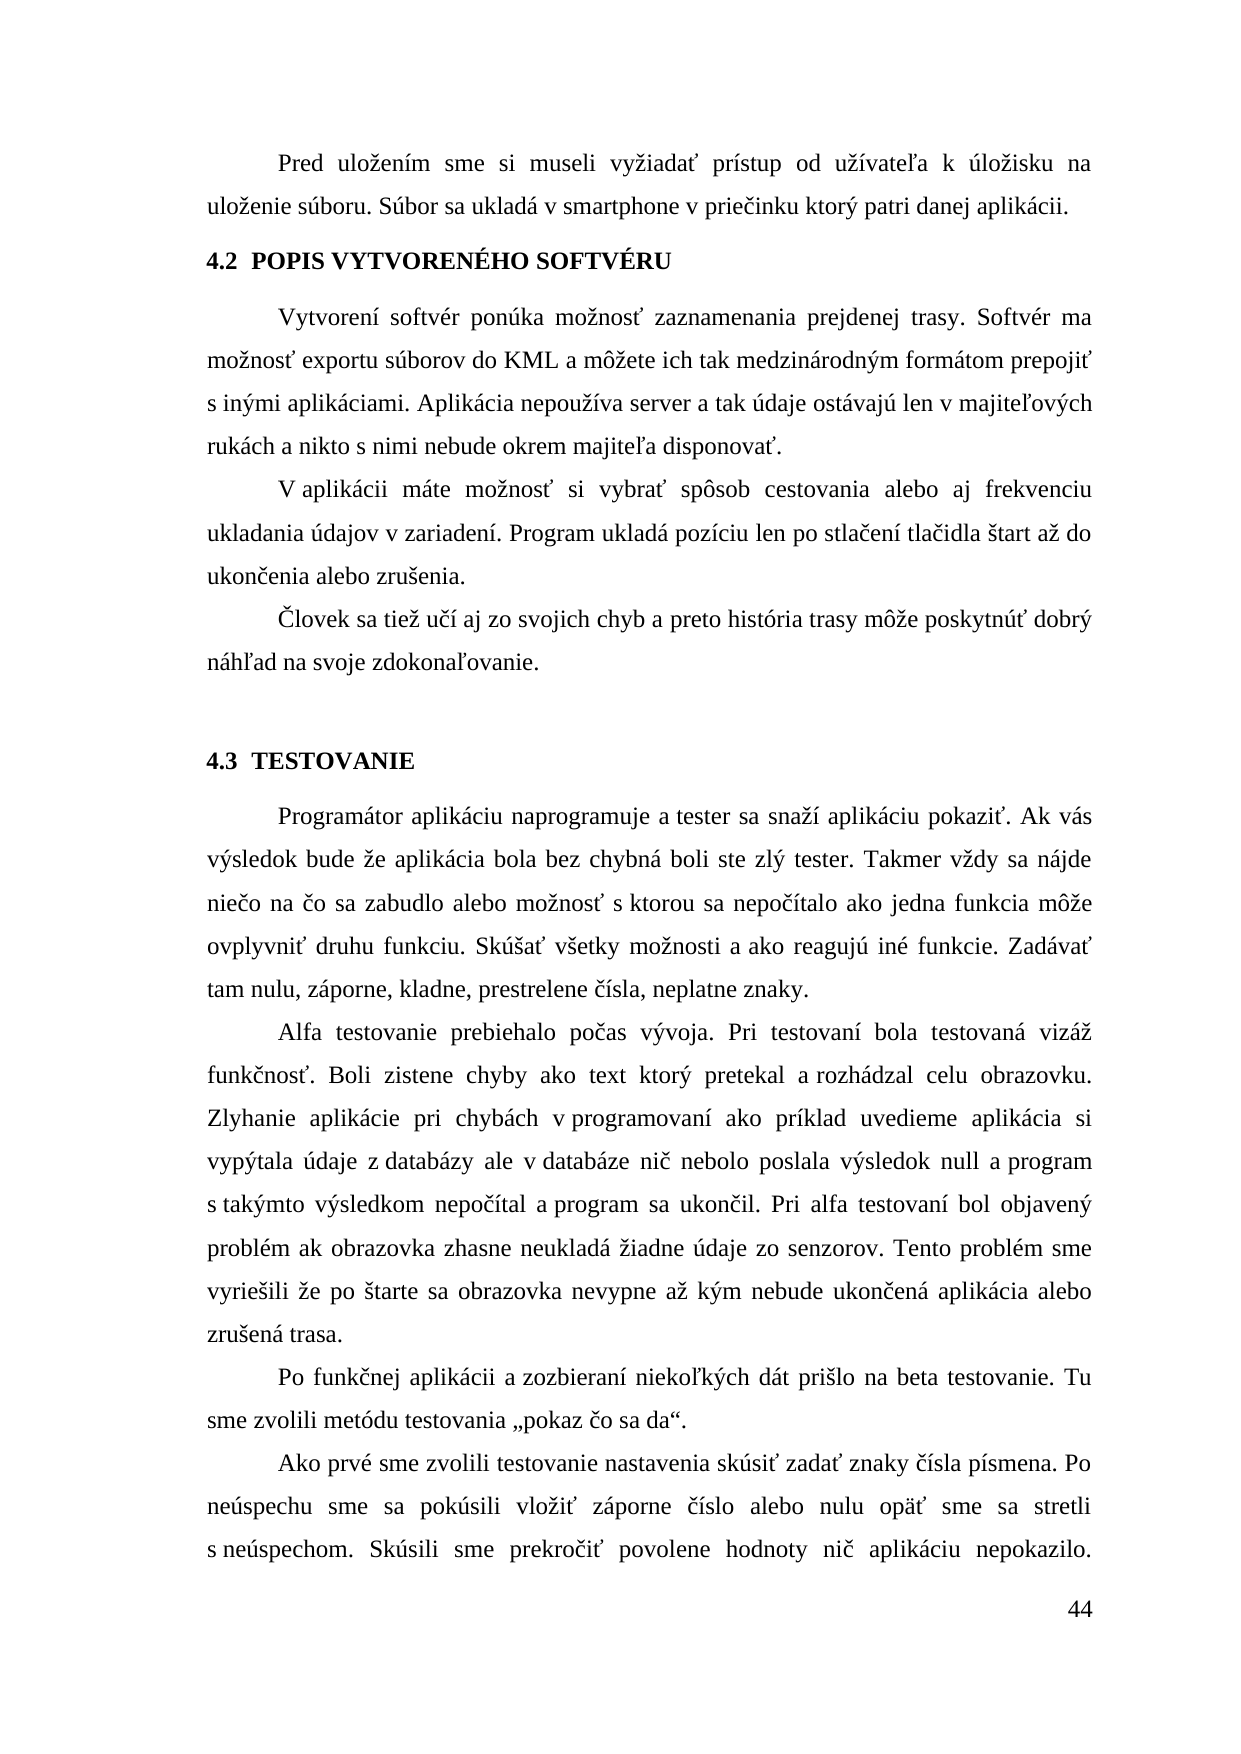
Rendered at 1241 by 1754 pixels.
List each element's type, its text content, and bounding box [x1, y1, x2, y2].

subtitle 4.2 Popis vytvoreného softvéru [206, 246, 1092, 275]
text Alfa testovanie prebiehalo počas vývoja. Pri testovaní bola testovaná vizáž funkčnosť. Boli zistene chyby ako text ktorý pretekal a rozhádzal celu obrazovku. Zlyhanie aplikácie pri chybách v programovaní ako príklad uvedieme aplikácia si vypýtala údaje z databázy ale v databáze nič nebolo poslala výsledok null a program s takýmto výsledkom nepočítal a program sa ukončil. Pri alfa testovaní bol objavený problém ak obrazovka zhasne neukladá žiadne údaje zo senzorov. Tento problém sme vyriešili že po štarte sa obrazovka nevypne až kým nebude ukončená aplikácia alebo zrušená trasa. [207, 1017, 1092, 1348]
subtitle 4.3 Testovanie [206, 746, 1092, 774]
text Programátor aplikáciu naprogramuje a tester sa snaží aplikáciu pokaziť. Ak vás výsledok bude že aplikácia bola bez chybná boli ste zlý tester. Takmer vždy sa nájde niečo na čo sa zabudlo alebo možnosť s ktorou sa nepočítalo ako jedna funkcia môže ovplyvniť druhu funkciu. Skúšať všetky možnosti a ako reagujú iné funkcie. Zadávať tam nulu, záporne, kladne, prestrelene čísla, neplatne znaky. [207, 801, 1092, 1003]
text V aplikácii máte možnosť si vybrať spôsob cestovania alebo aj frekvenciu ukladania údajov v zariadení. Program ukladá pozíciu len po stlačení tlačidla štart až do ukončenia alebo zrušenia. [207, 474, 1092, 589]
text Po funkčnej aplikácii a zozbieraní niekoľkých dát prišlo na beta testovanie. Tu sme zvolili metódu testovania „pokaz čo sa da“. [207, 1362, 1092, 1434]
text Vytvorení softvér ponúka možnosť zaznamenania prejdenej trasy. Softvér ma možnosť exportu súborov do KML a môžete ich tak medzinárodným formátom prepojiť s inými aplikáciami. Aplikácia nepoužíva server a tak údaje ostávajú len v majiteľových rukách a nikto s nimi nebude okrem majiteľa disponovať. [207, 302, 1092, 460]
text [207, 1448, 1092, 1563]
text Pred uložením sme si museli vyžiadať prístup od užívateľa k úložisku na uloženie súboru. Súbor sa ukladá v smartphone v priečinku ktorý patri danej aplikácii. [207, 148, 1092, 219]
text Človek sa tiež učí aj zo svojich chyb a preto história trasy môže poskytnúť dobrý náhľad na svoje zdokonaľovanie. [207, 604, 1092, 676]
